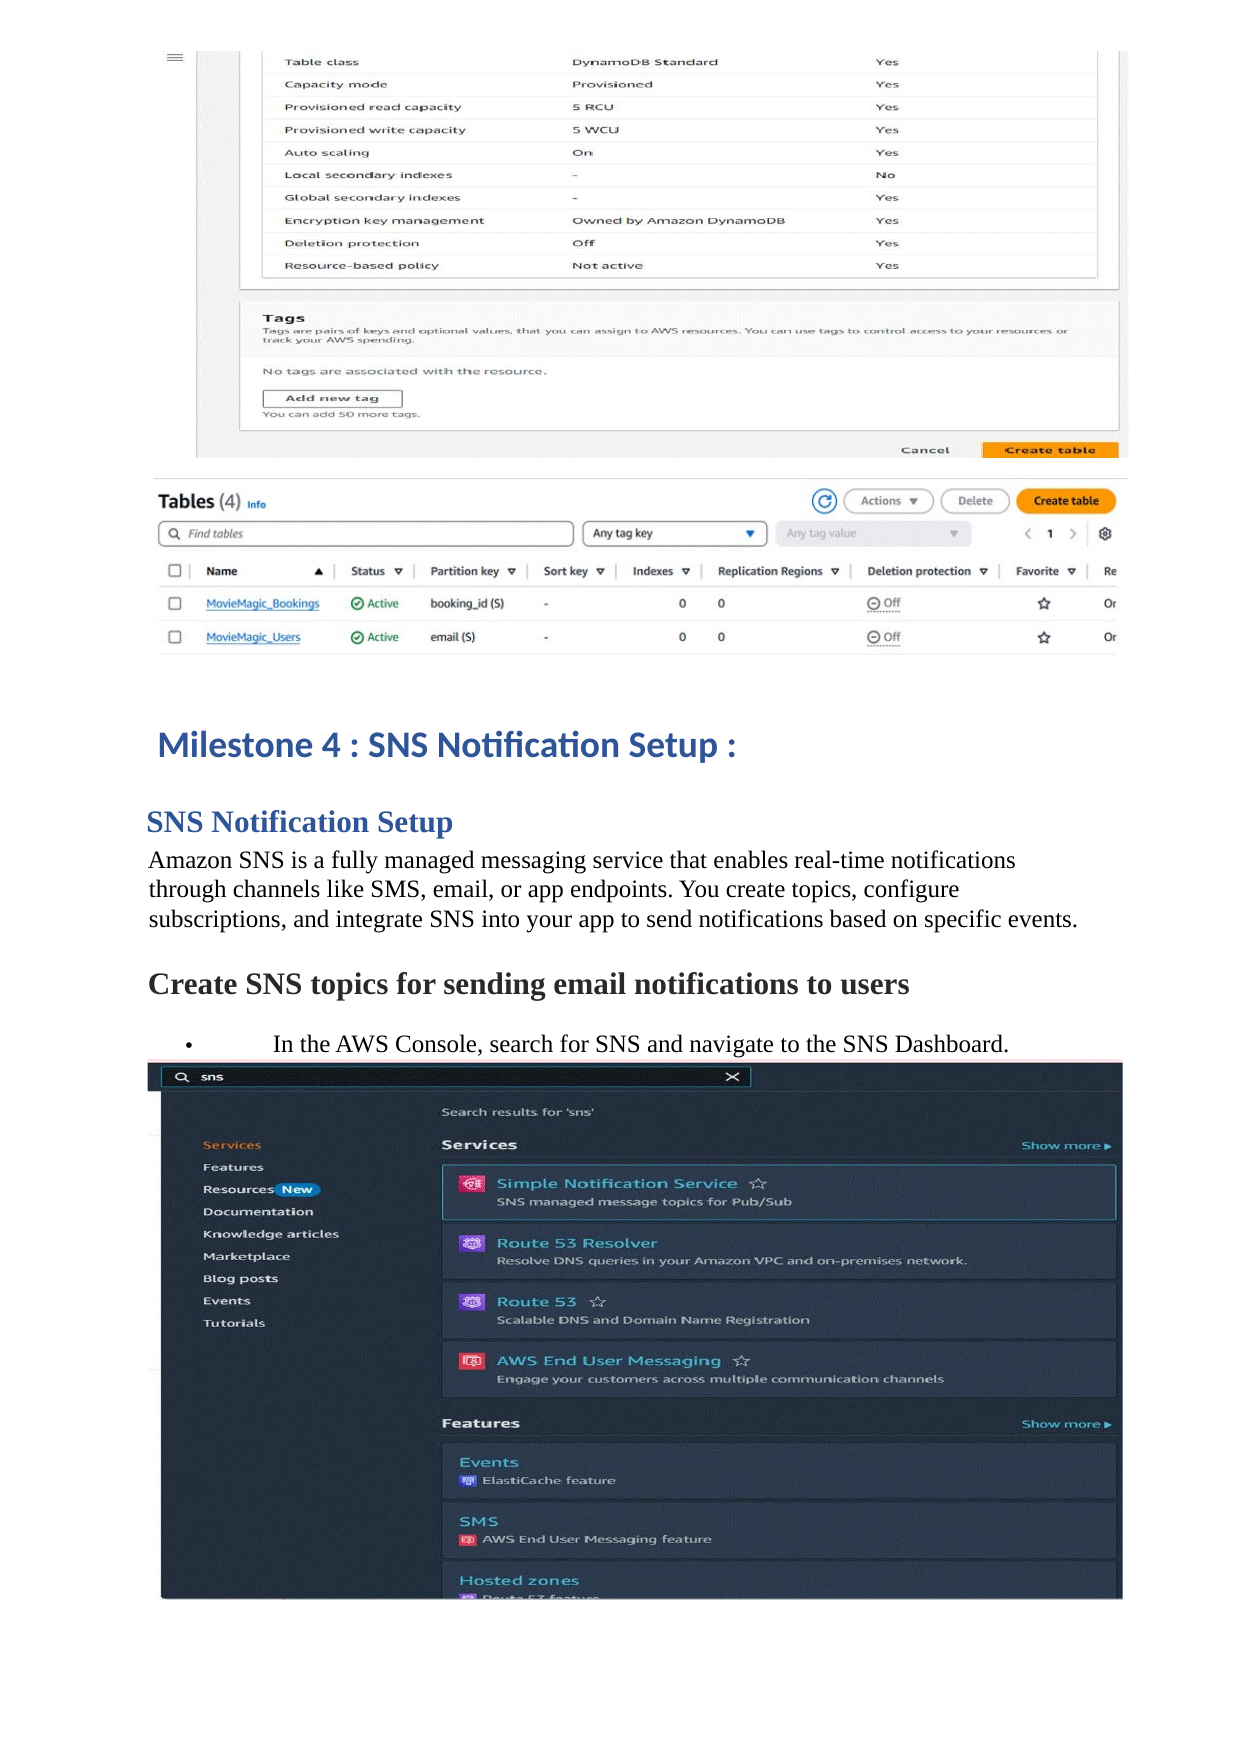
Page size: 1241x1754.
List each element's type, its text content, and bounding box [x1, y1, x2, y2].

list In the AWS Console, search for SNS and navigate to the SNS Dashboard. [185, 1029, 1103, 1057]
subtitle SNS Notification Setup [146, 803, 1093, 839]
picture [153, 477, 1129, 661]
text Milestone 4 : SNS Notification Setup : [148, 721, 1207, 767]
picture [153, 51, 1129, 458]
text Amazon SNS is a fully managed messaging service that enables real-time notifications through channels like SMS, email, or app endpoints. You create topics, configure subscriptions, and integrate SNS into your app to send notifications based on specific events. [148, 845, 1090, 933]
text Create SNS topics for sending email notifications to users [148, 966, 1207, 1001]
picture [147, 1059, 1123, 1600]
